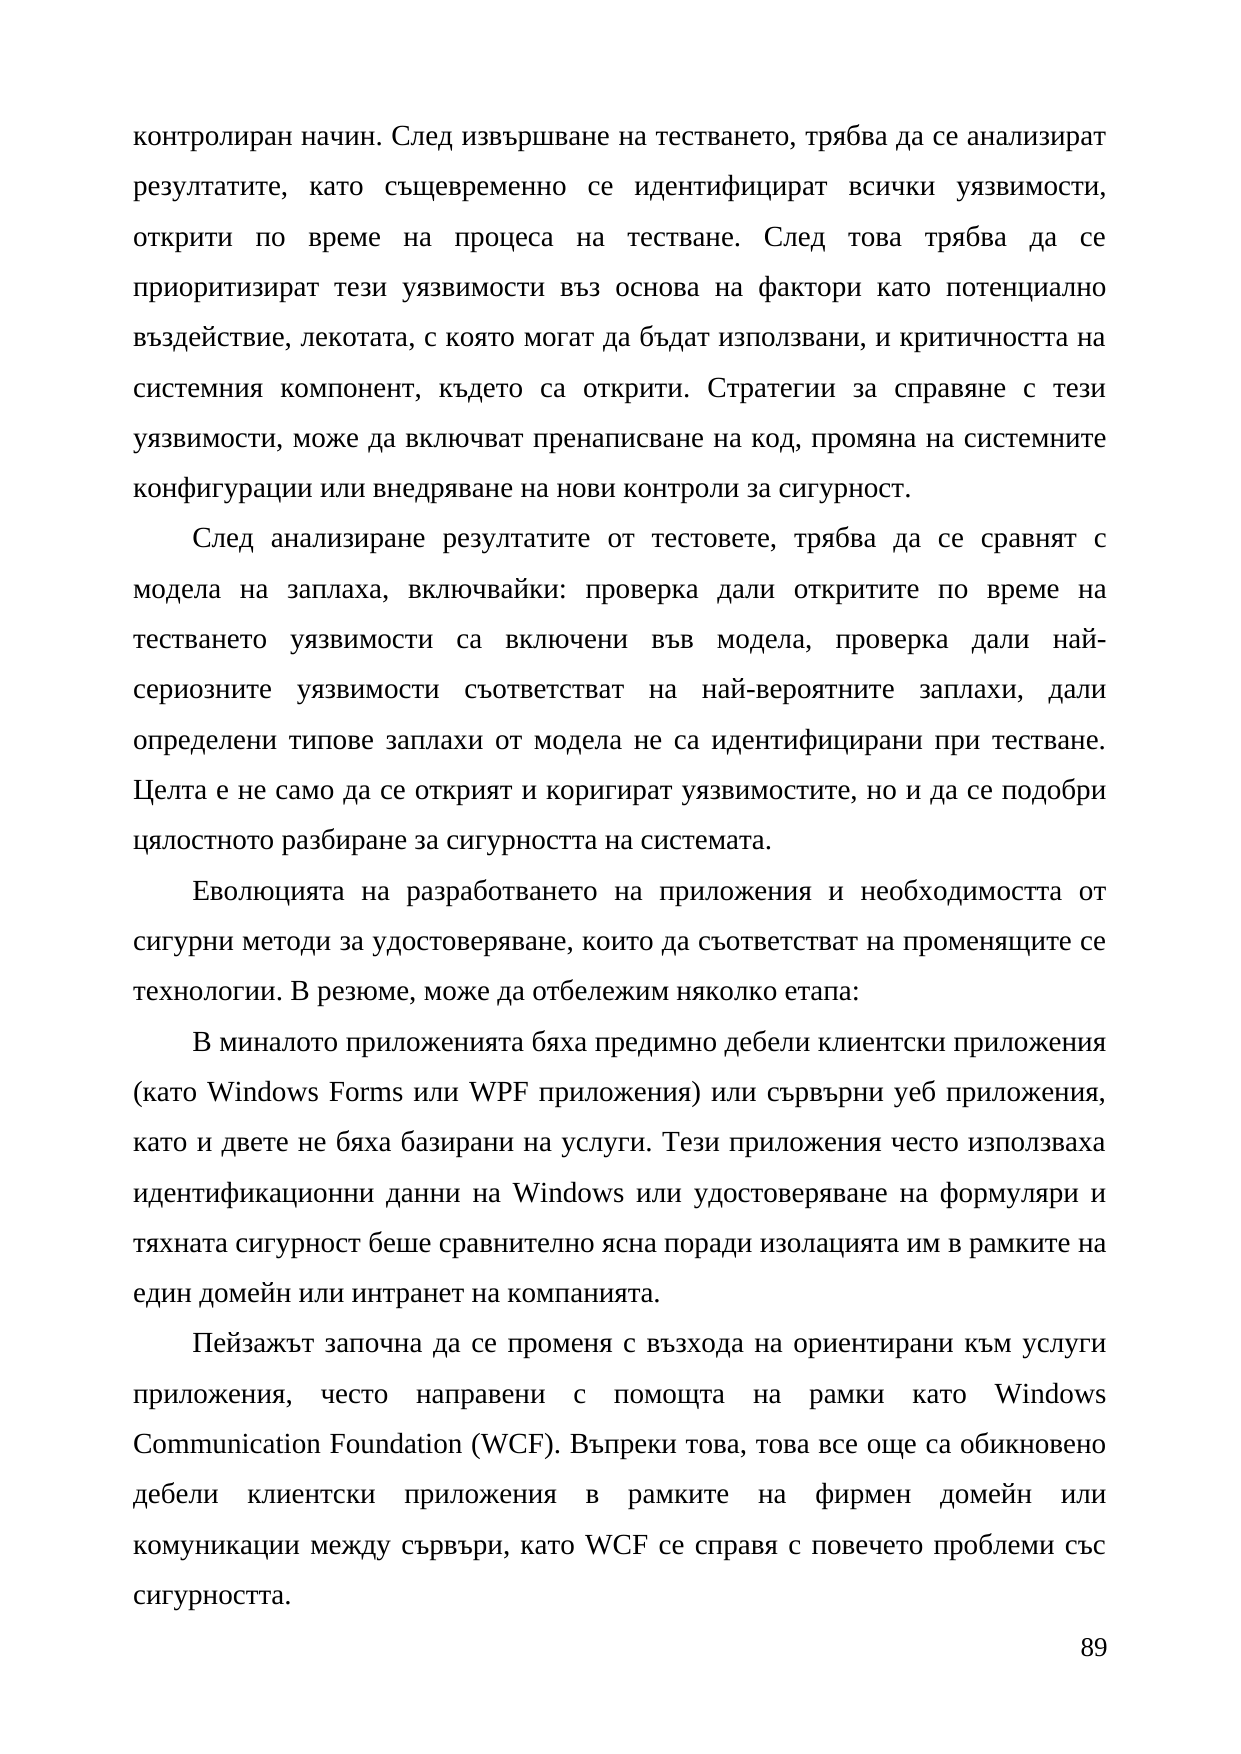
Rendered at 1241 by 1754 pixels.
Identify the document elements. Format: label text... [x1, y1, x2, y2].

text Еволюцията на разработването на приложения и необходимостта от сигурни методи за удостоверяване, които да съответстват на променящите се технологии. В резюме, може да отбележим няколко етапа: [133, 873, 1107, 1007]
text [133, 118, 1107, 504]
text В миналото приложенията бяха предимно дебели клиентски приложения (като Windows Forms или WPF приложения) или сървърни уеб приложения, като и двете не бяха базирани на услуги. Тези приложения често използваха идентификационни данни на Windows или удостоверяване на формуляри и тяхната сигурност беше сравнително ясна поради изолацията им в рамките на един домейн или интранет на компанията. [133, 1024, 1107, 1309]
text След анализиране резултатите от тестовете, трябва да се сравнят с модела на заплаха, включвайки: проверка дали откритите по време на тестването уязвимости са включени във модела, проверка дали най-сериозните уязвимости съответстват на най-вероятните заплахи, дали определени типове заплахи от модела не са идентифицирани при тестване. Целта е не само да се открият и коригират уязвимостите, но и да се подобри цялостното разбиране за сигурността на системата. [133, 521, 1107, 856]
text Пейзажът започна да се променя с възхода на ориентирани към услуги приложения, често направени с помощта на рамки като Windows Communication Foundation (WCF). Въпреки това, това все още са обикновено дебели клиентски приложения в рамките на фирмен домейн или комуникации между сървъри, като WCF се справя с повечето проблеми със сигурността. [133, 1326, 1107, 1611]
